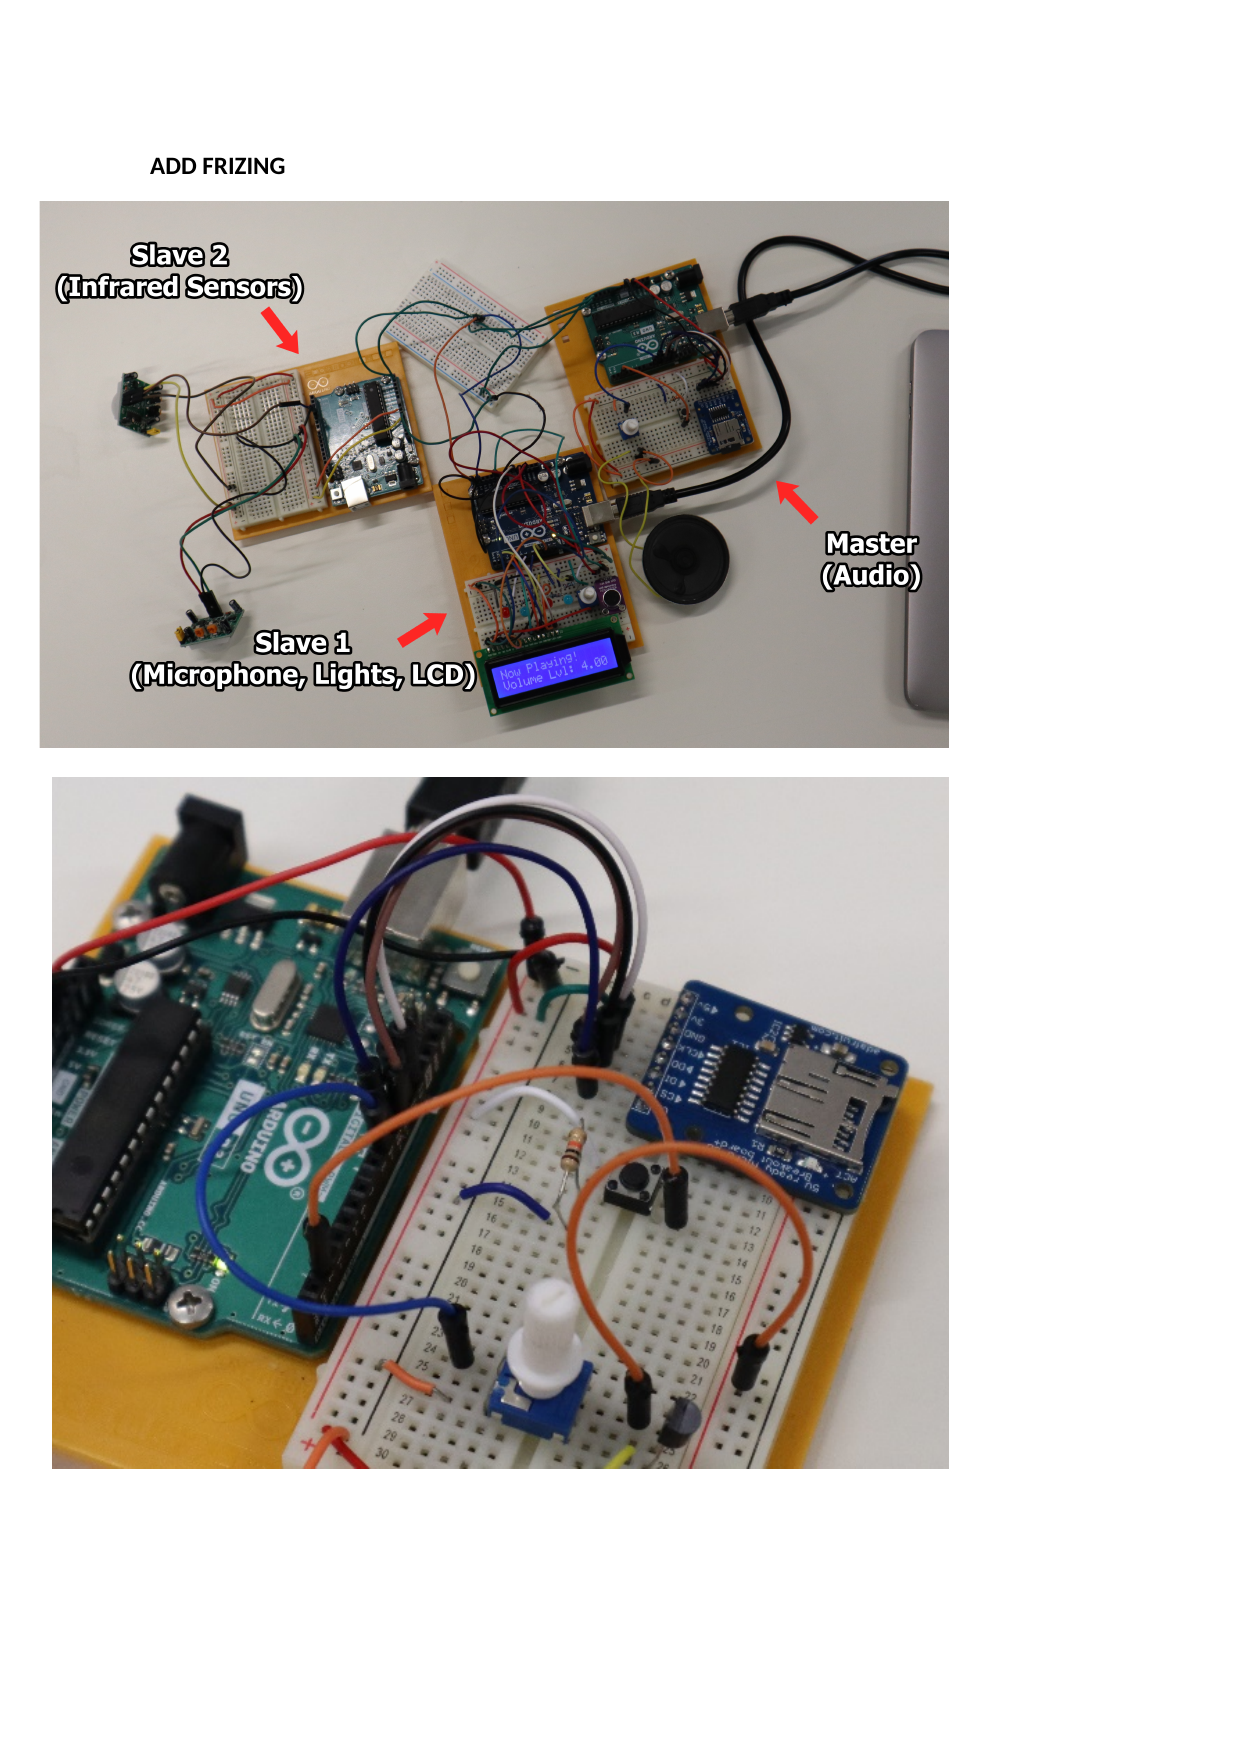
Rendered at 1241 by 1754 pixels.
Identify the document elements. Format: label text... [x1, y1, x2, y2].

text ADD FRIZING [150, 150, 1090, 181]
picture [39, 201, 949, 748]
picture [52, 777, 949, 1469]
